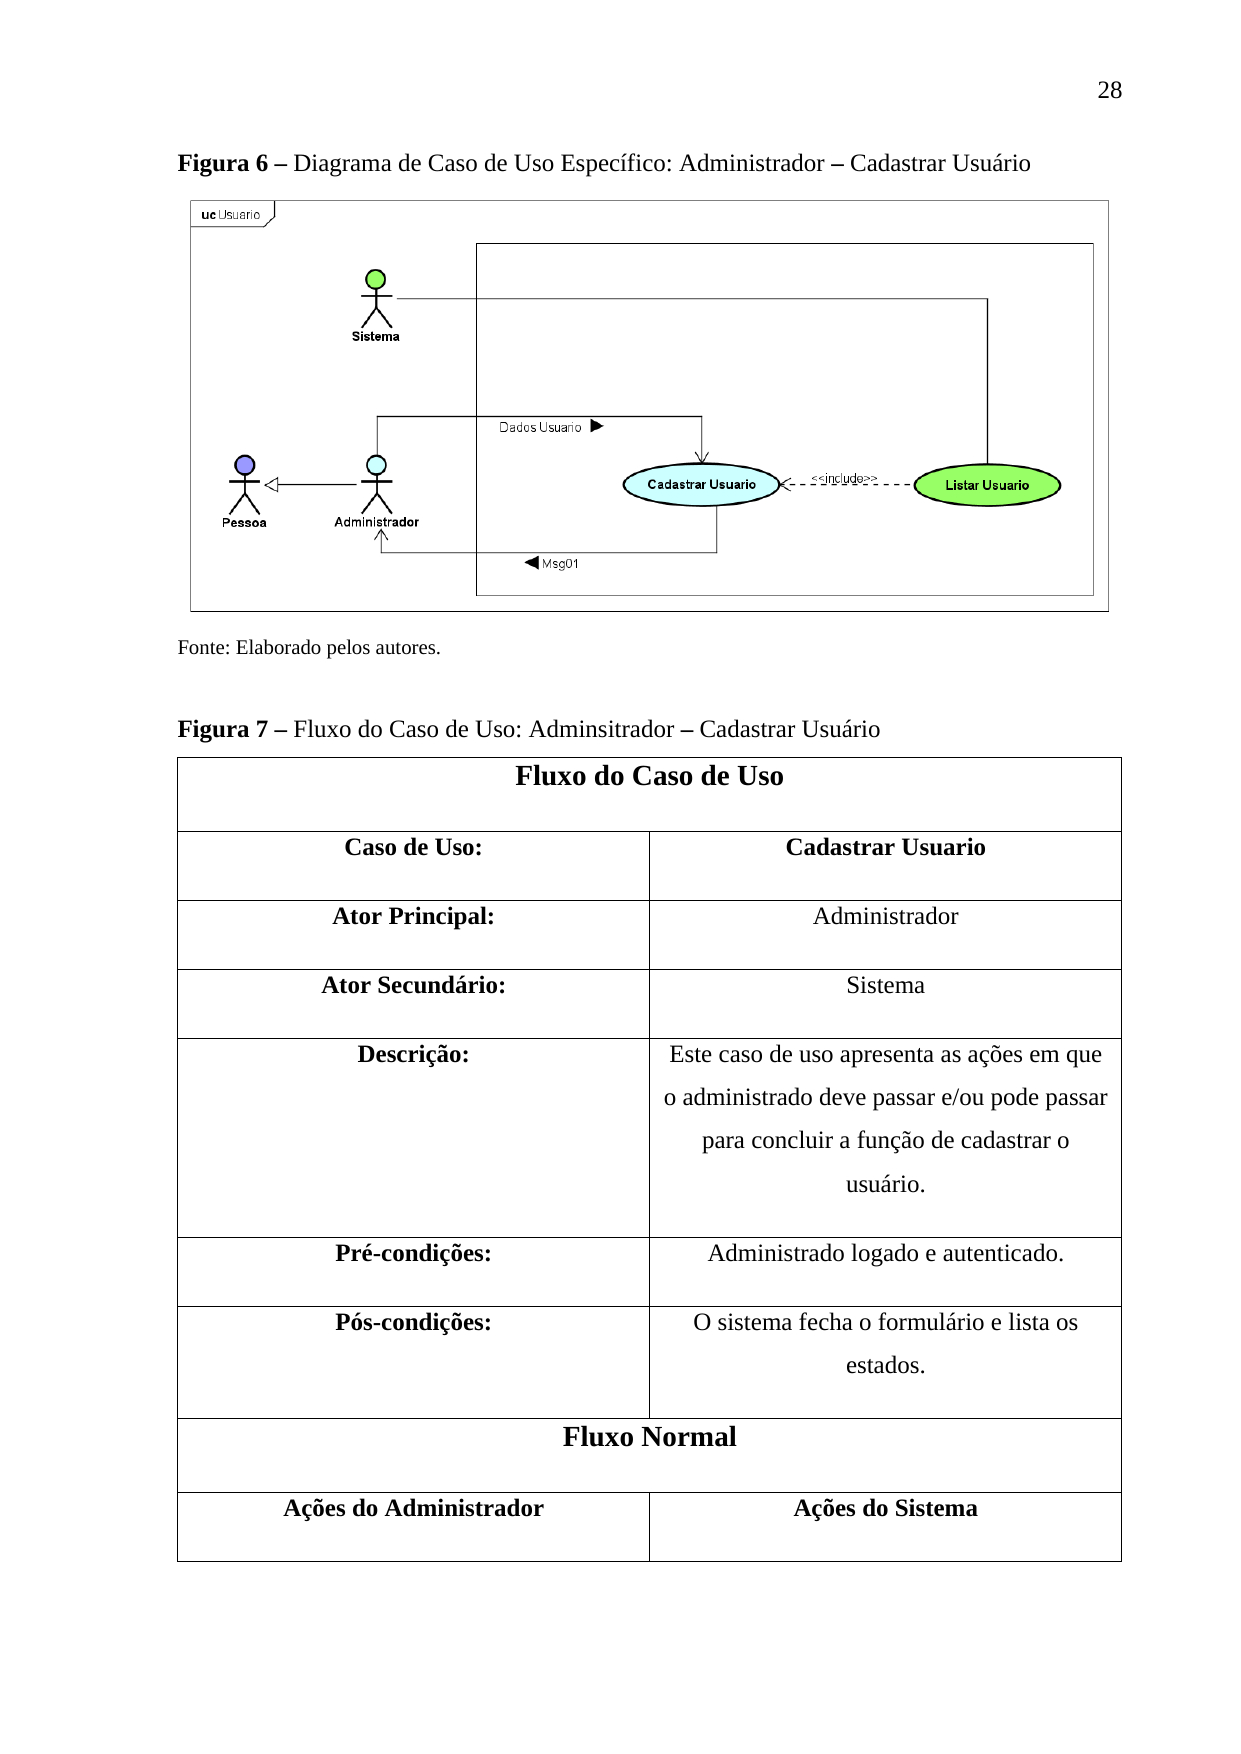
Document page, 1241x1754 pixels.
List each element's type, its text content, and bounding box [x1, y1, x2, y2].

table_cell Ator Secundário: [178, 970, 649, 1038]
text Fonte: Elaborado pelos autores. [177, 635, 1122, 659]
table_cell Caso de Uso: [178, 832, 649, 900]
table_cell Ator Principal: [178, 901, 649, 969]
text Figura 7 – Fluxo do Caso de Uso: Adminsitrador – Cadastrar Usuário [177, 714, 1122, 743]
table_cell O sistema fecha o formulário e lista os estados. [650, 1307, 1121, 1418]
table_cell Sistema [650, 970, 1121, 1038]
table_cell Descrição: [178, 1039, 649, 1237]
table_cell Administrado logado e autenticado. [650, 1238, 1121, 1306]
table_cell Ações do Sistema [650, 1493, 1121, 1561]
table_cell Ações do Administrador [178, 1493, 649, 1561]
table_cell Pós-condições: [178, 1307, 649, 1418]
table_cell Pré-condições: [178, 1238, 649, 1306]
table_cell Fluxo Normal [178, 1419, 1121, 1492]
text Figura 6 – Diagrama de Caso de Uso Específico: Administrador – Cadastrar Usuário [177, 148, 1122, 176]
table_header Fluxo do Caso de Uso [178, 758, 1121, 831]
table_cell Administrador [650, 901, 1121, 969]
picture [181, 190, 1119, 621]
table_cell Este caso de uso apresenta as ações em que o administrado deve passar e/ou pode passar para concluir a função de cadastrar o usuário. [650, 1039, 1121, 1237]
table_cell Cadastrar Usuario [650, 832, 1121, 900]
